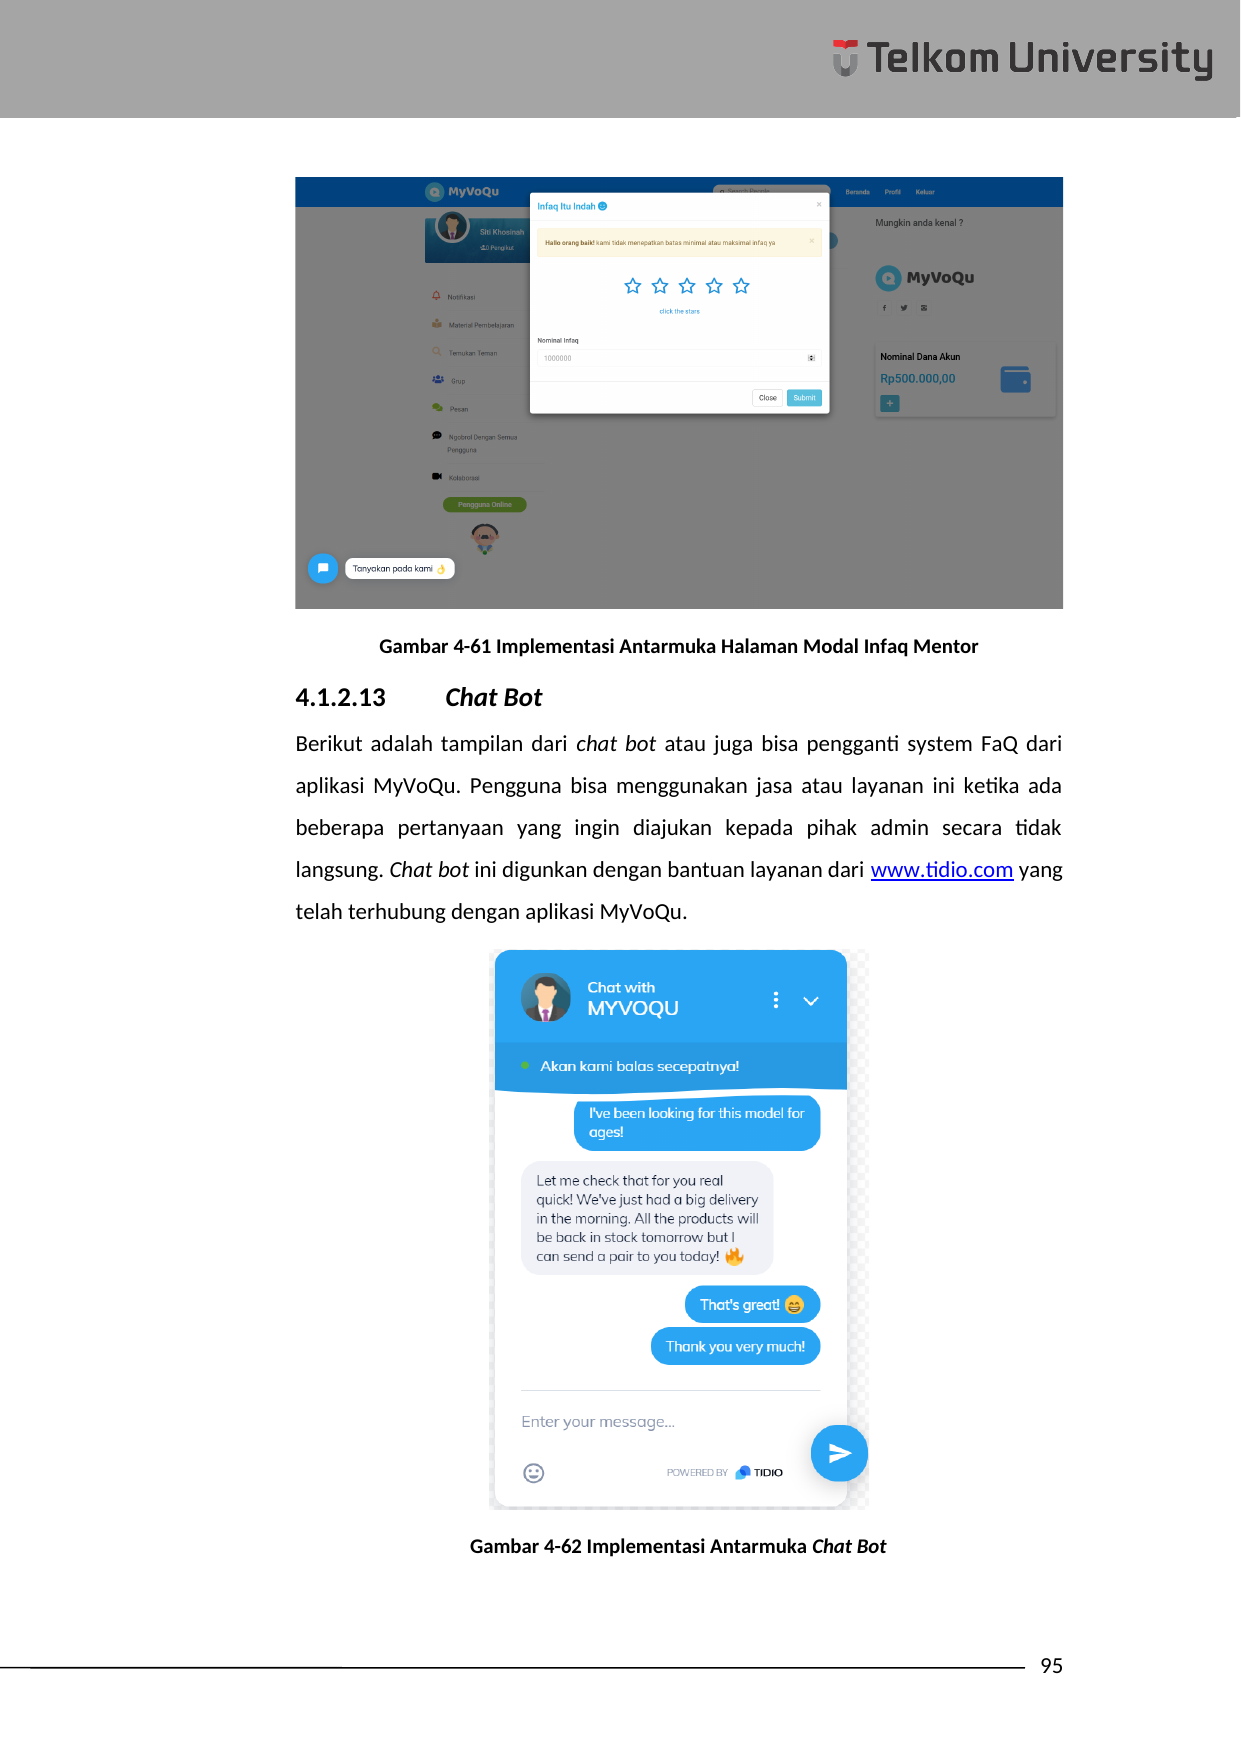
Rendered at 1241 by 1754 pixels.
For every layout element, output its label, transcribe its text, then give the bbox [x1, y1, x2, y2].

subtitle Chat Bot [295, 680, 1063, 713]
picture [295, 177, 1064, 609]
picture [833, 40, 1213, 81]
picture [489, 949, 870, 1510]
text Berikut adalah tampilan dari chat bot atau juga bisa pengganti system FaQ dari aplikasi MyVoQu. Pengguna bisa menggunakan jasa atau layanan ini ketika ada beberapa pertanyaan yang ingin diajukan kepada pihak admin secara tidak langsung. Chat bot ini digunkan dengan bantuan layanan dari www.tidio.com yang telah terhubung dengan aplikasi MyVoQu. [295, 729, 1063, 925]
